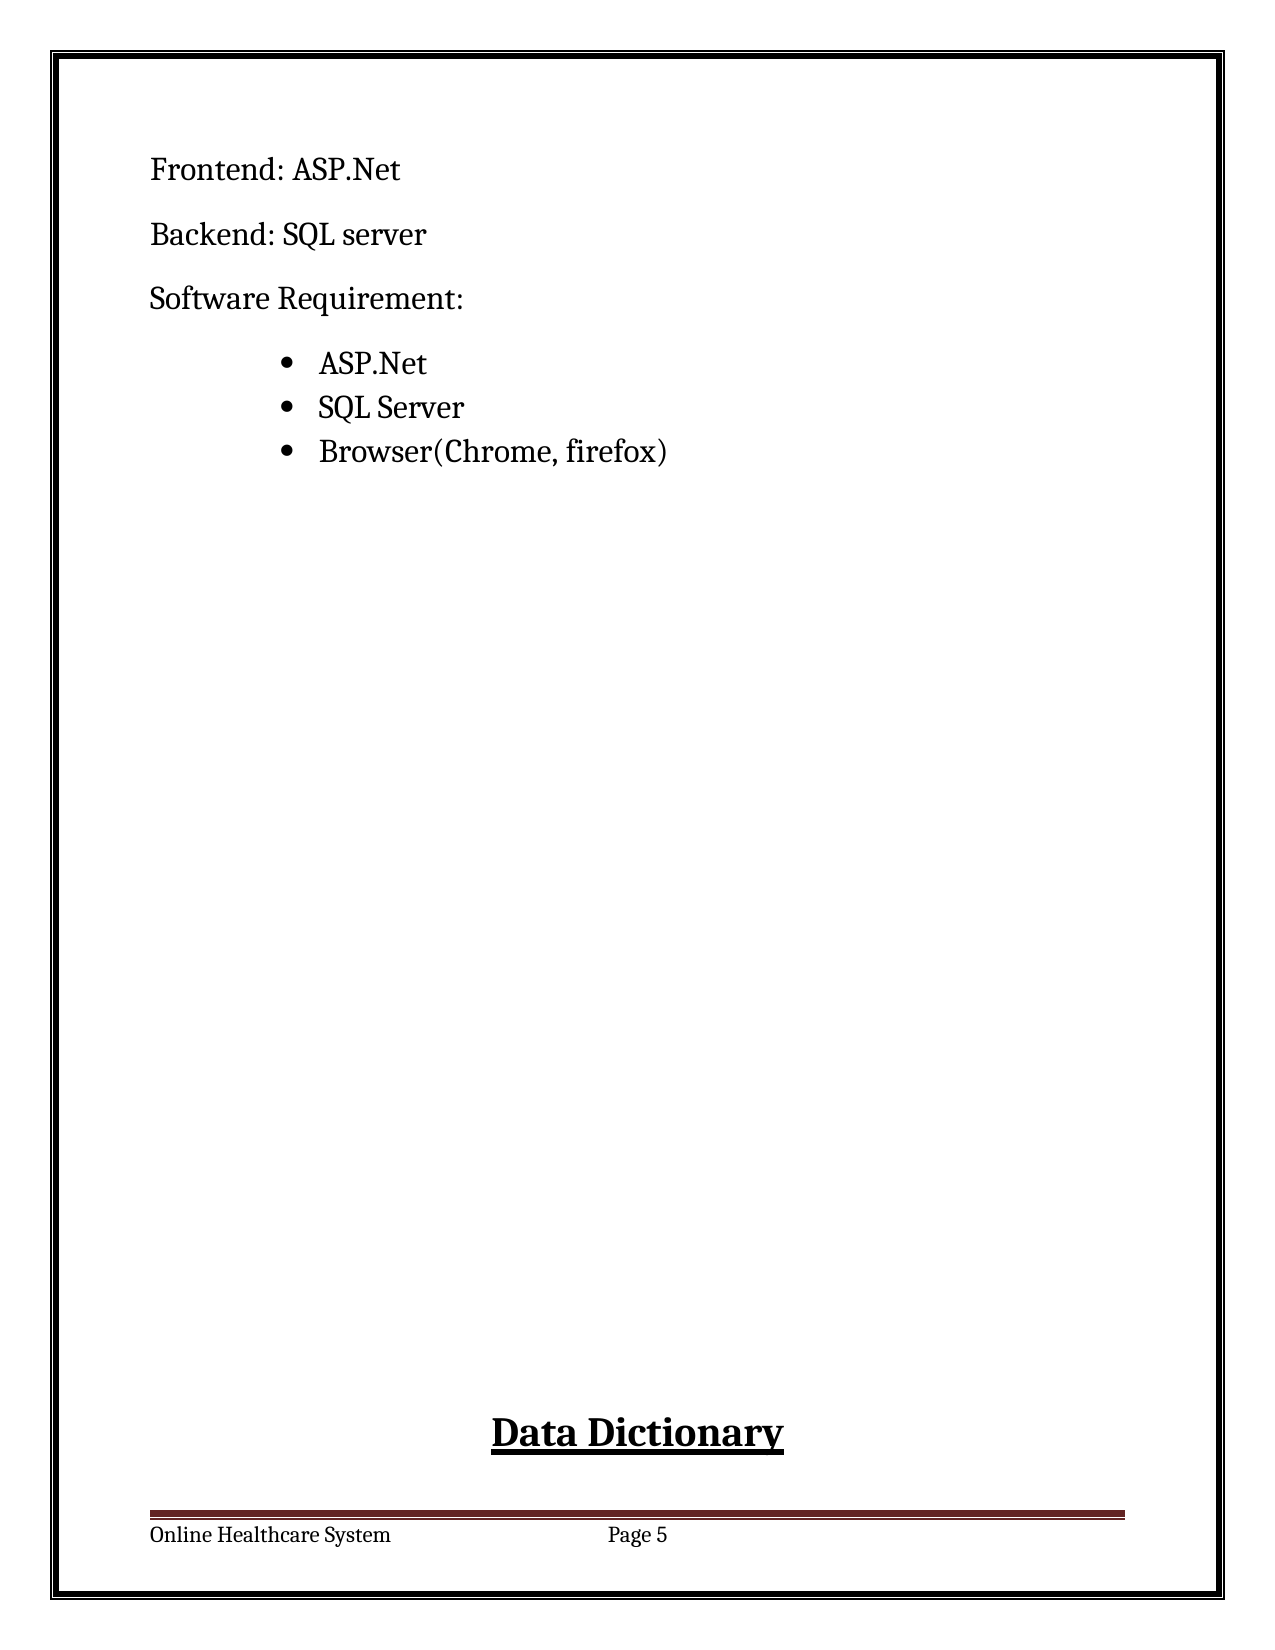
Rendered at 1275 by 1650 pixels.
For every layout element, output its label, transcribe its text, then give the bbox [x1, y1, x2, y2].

list ASP.Net [281, 345, 1125, 383]
list SQL Server [281, 389, 1125, 427]
text Data Dictionary [150, 1409, 1125, 1457]
list Browser(Chrome, firefox) [281, 433, 1125, 471]
text Backend: SQL server [150, 215, 1125, 253]
text Frontend: ASP.Net [150, 150, 1125, 188]
text Software Requirement: [150, 280, 1125, 318]
